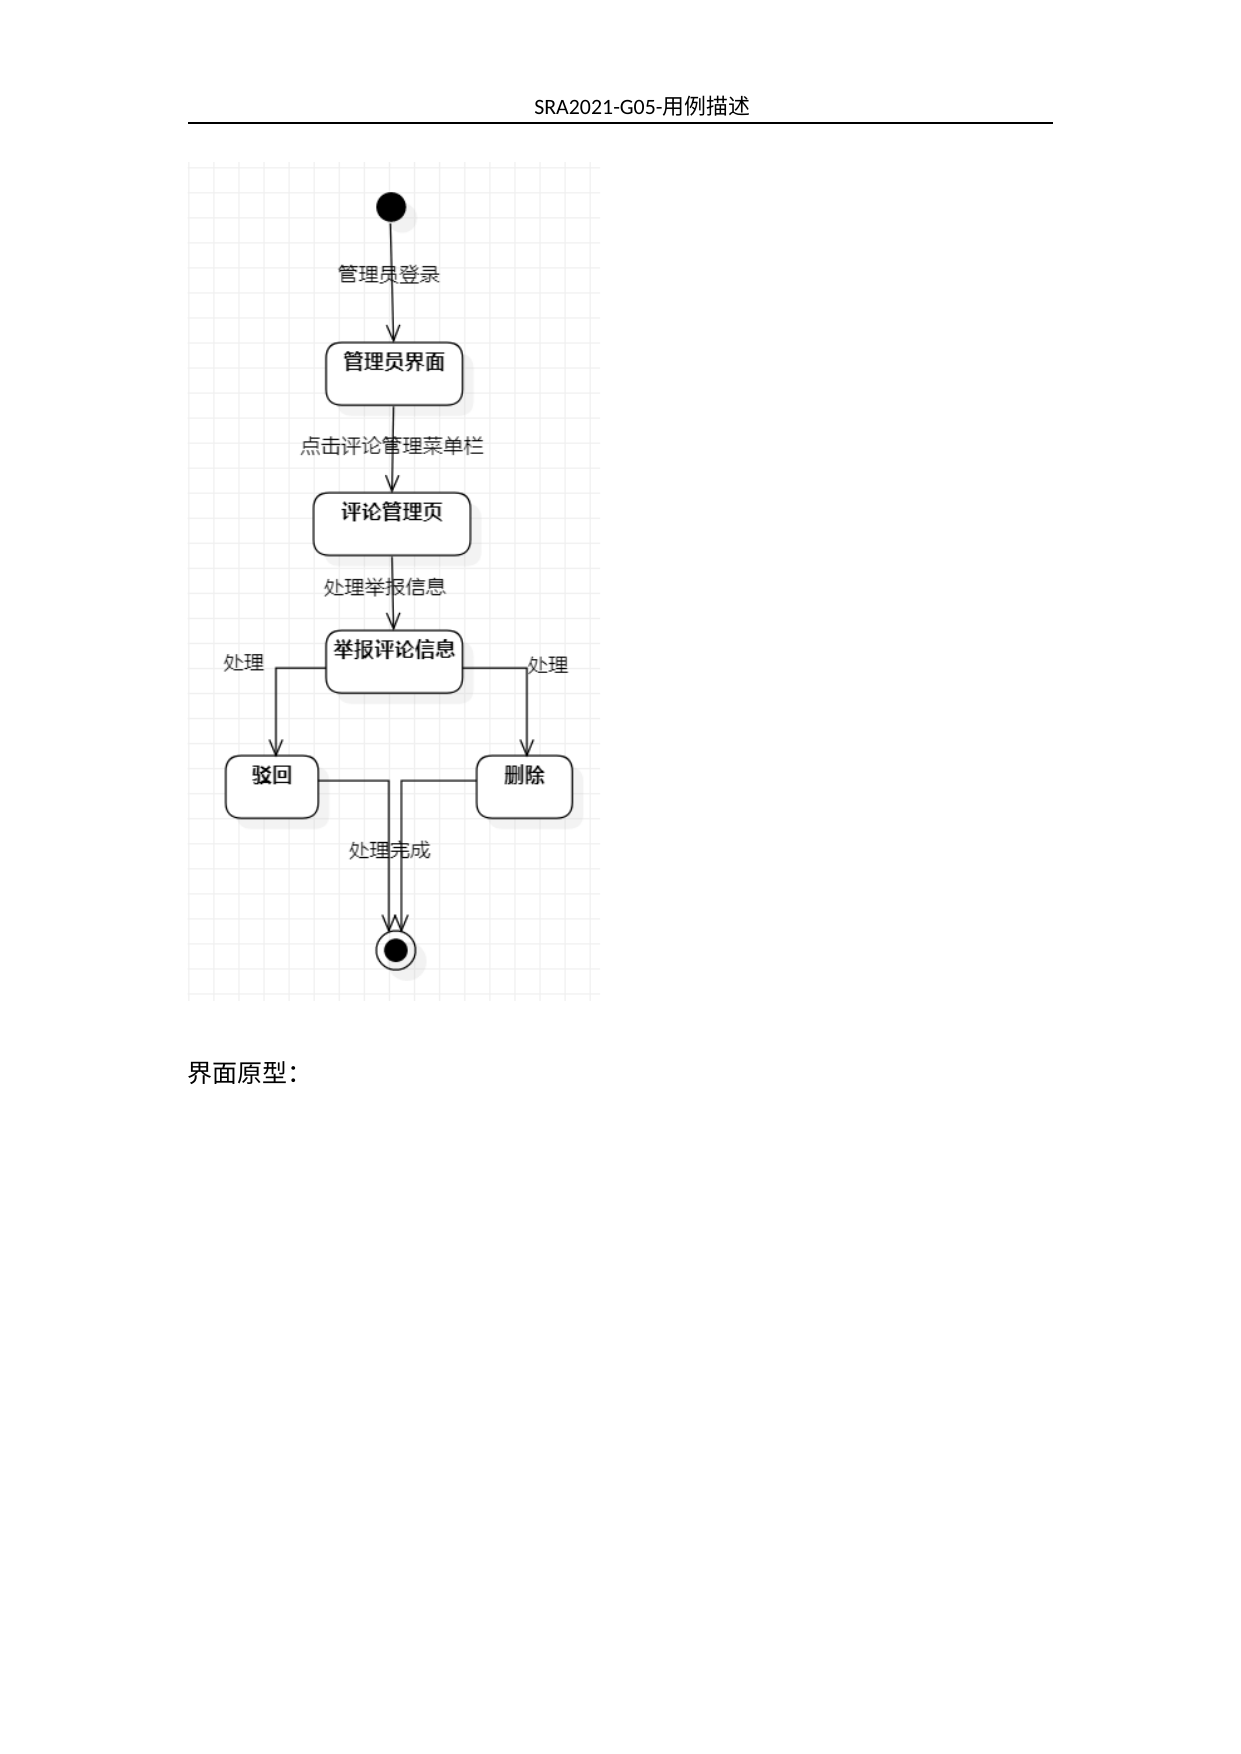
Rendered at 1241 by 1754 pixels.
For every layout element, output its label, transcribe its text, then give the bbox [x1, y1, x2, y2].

picture [187, 162, 600, 1001]
text 界面原型： [187, 1039, 1053, 1104]
